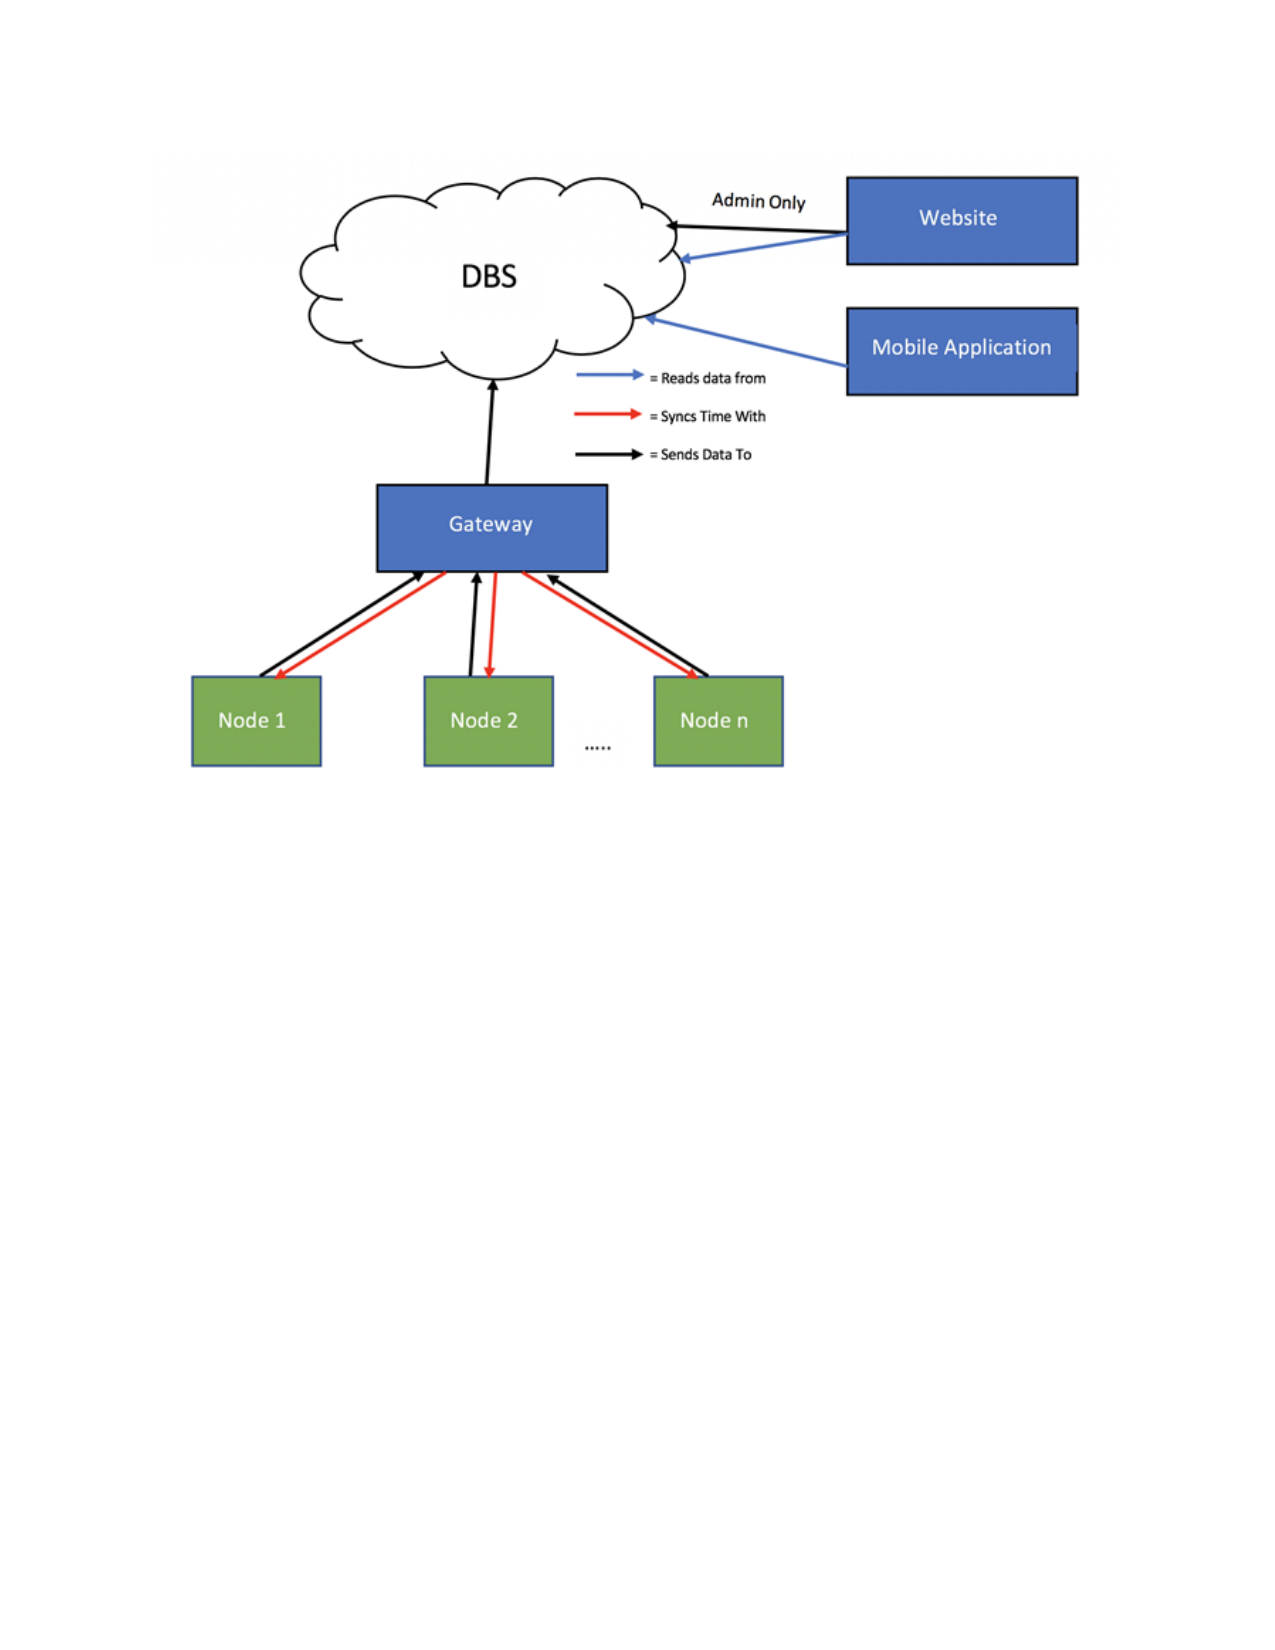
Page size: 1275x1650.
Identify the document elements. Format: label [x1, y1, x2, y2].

picture [150, 150, 1125, 796]
